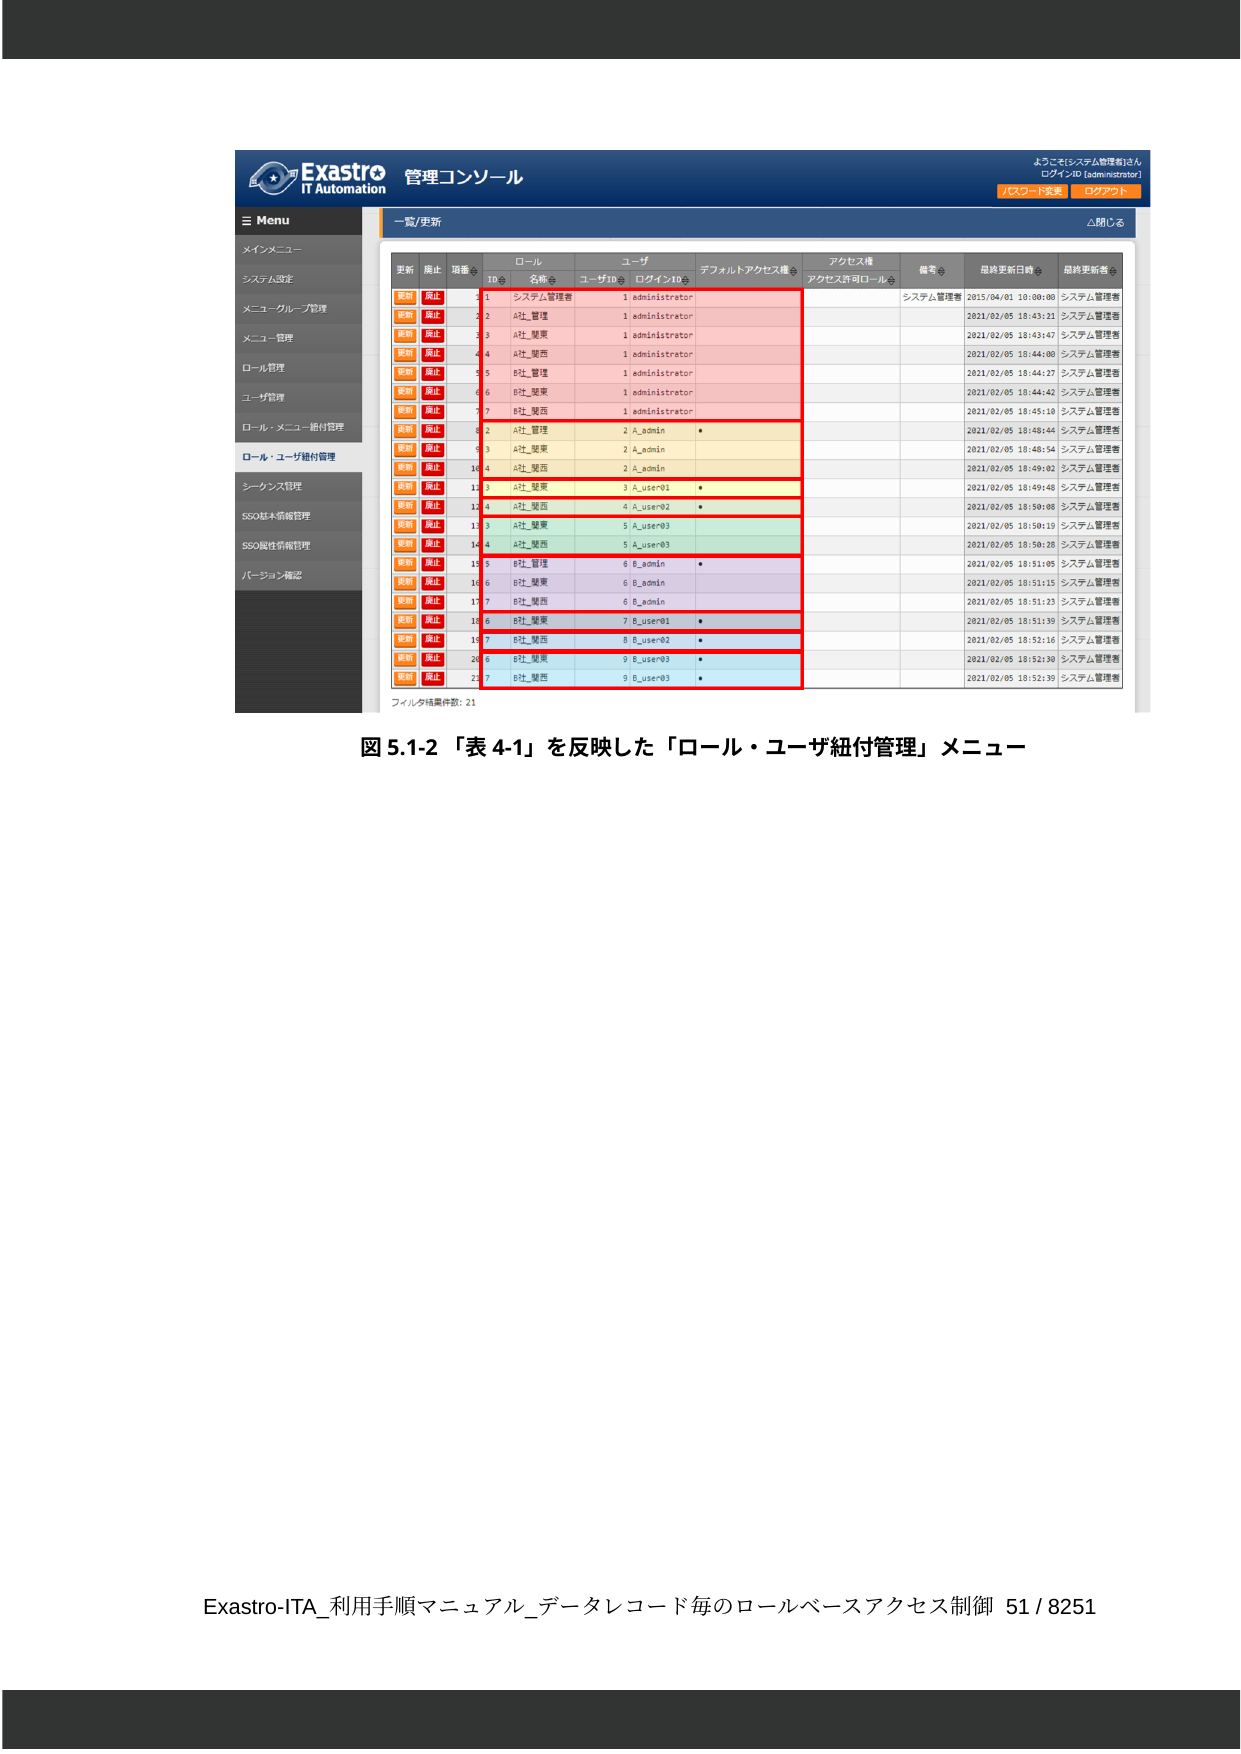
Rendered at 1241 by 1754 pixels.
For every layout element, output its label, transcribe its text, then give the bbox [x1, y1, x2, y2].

picture [2, 1690, 1241, 1749]
picture [235, 150, 1151, 713]
list 図 5.1-2 「表 4-1」を反映した「ロール・ユーザ紐付管理」メニュー [235, 717, 1152, 776]
picture [2, 0, 1241, 59]
